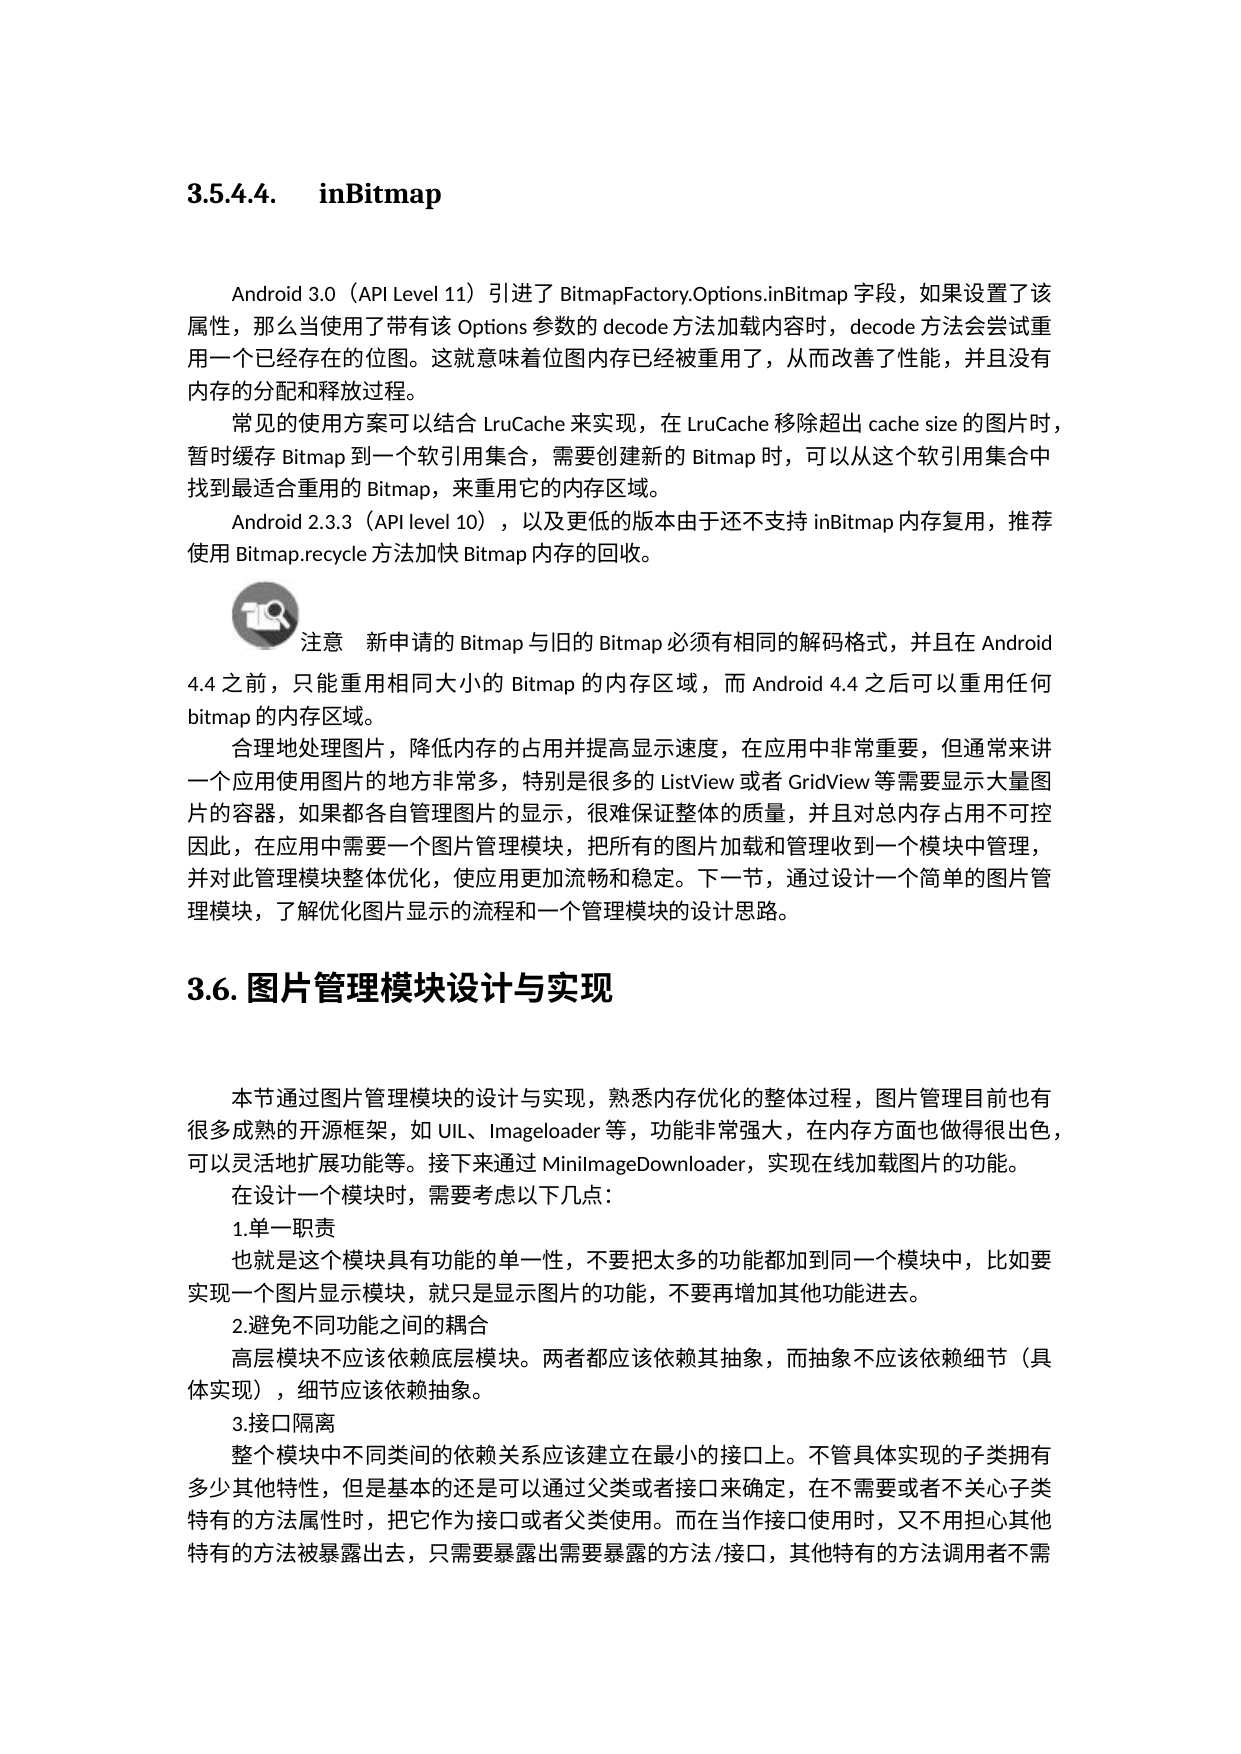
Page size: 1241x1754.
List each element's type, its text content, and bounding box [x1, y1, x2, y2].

text 也就是这个模块具有功能的单一性，不要把太多的功能都加到同一个模块中，比如要实现一个图片显示模块，就只是显示图片的功能，不要再增加其他功能进去。 [187, 1243, 1053, 1308]
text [187, 1438, 1053, 1568]
text 2.避免不同功能之间的耦合 [187, 1308, 1053, 1340]
subtitle inBitmap [187, 162, 1053, 227]
text 在设计一个模块时，需要考虑以下几点： [187, 1178, 1053, 1210]
text 1.单一职责 [187, 1210, 1053, 1243]
text 合理地处理图片，降低内存的占用并提高显示速度，在应用中非常重要，但通常来讲一个应用使用图片的地方非常多，特别是很多的ListView或者GridView等需要显示大量图片的容器，如果都各自管理图片的显示，很难保证整体的质量，并且对总内存占用不可控。因此，在应用中需要一个图片管理模块，把所有的图片加载和管理收到一个模块中管理，并对此管理模块整体优化，使应用更加流畅和稳定。下一节，通过设计一个简单的图片管理模块，了解优化图片显示的流程和一个管理模块的设计思路。 [187, 731, 1053, 926]
picture [231, 578, 301, 650]
text 常见的使用方案可以结合LruCache来实现，在LruCache移除超出cache size的图片时，暂时缓存Bitmap到一个软引用集合，需要创建新的Bitmap时，可以从这个软引用集合中找到最适合重用的Bitmap，来重用它的内存区域。 [187, 406, 1053, 503]
text 注意 新申请的Bitmap与旧的Bitmap必须有相同的解码格式，并且在Android 4.4之前，只能重用相同大小的Bitmap的内存区域，而Android 4.4之后可以重用任何bitmap的内存区域。 [187, 568, 1053, 731]
subtitle 图片管理模块设计与实现 [187, 953, 1053, 1018]
text 3.接口隔离 [187, 1405, 1053, 1438]
text 高层模块不应该依赖底层模块。两者都应该依赖其抽象，而抽象不应该依赖细节（具体实现），细节应该依赖抽象。 [187, 1340, 1053, 1405]
text Android 3.0（API Level 11）引进了BitmapFactory.Options.inBitmap字段，如果设置了该属性，那么当使用了带有该Options参数的decode方法加载内容时，decode方法会尝试重用一个已经存在的位图。这就意味着位图内存已经被重用了，从而改善了性能，并且没有内存的分配和释放过程。 [187, 276, 1053, 406]
text 本节通过图片管理模块的设计与实现，熟悉内存优化的整体过程，图片管理目前也有很多成熟的开源框架，如UIL、Imageloader等，功能非常强大，在内存方面也做得很出色，可以灵活地扩展功能等。接下来通过MiniImageDownloader，实现在线加载图片的功能。 [187, 1080, 1053, 1178]
text Android 2.3.3（API level 10），以及更低的版本由于还不支持inBitmap内存复用，推荐使用Bitmap.recycle方法加快Bitmap内存的回收。 [187, 503, 1053, 568]
